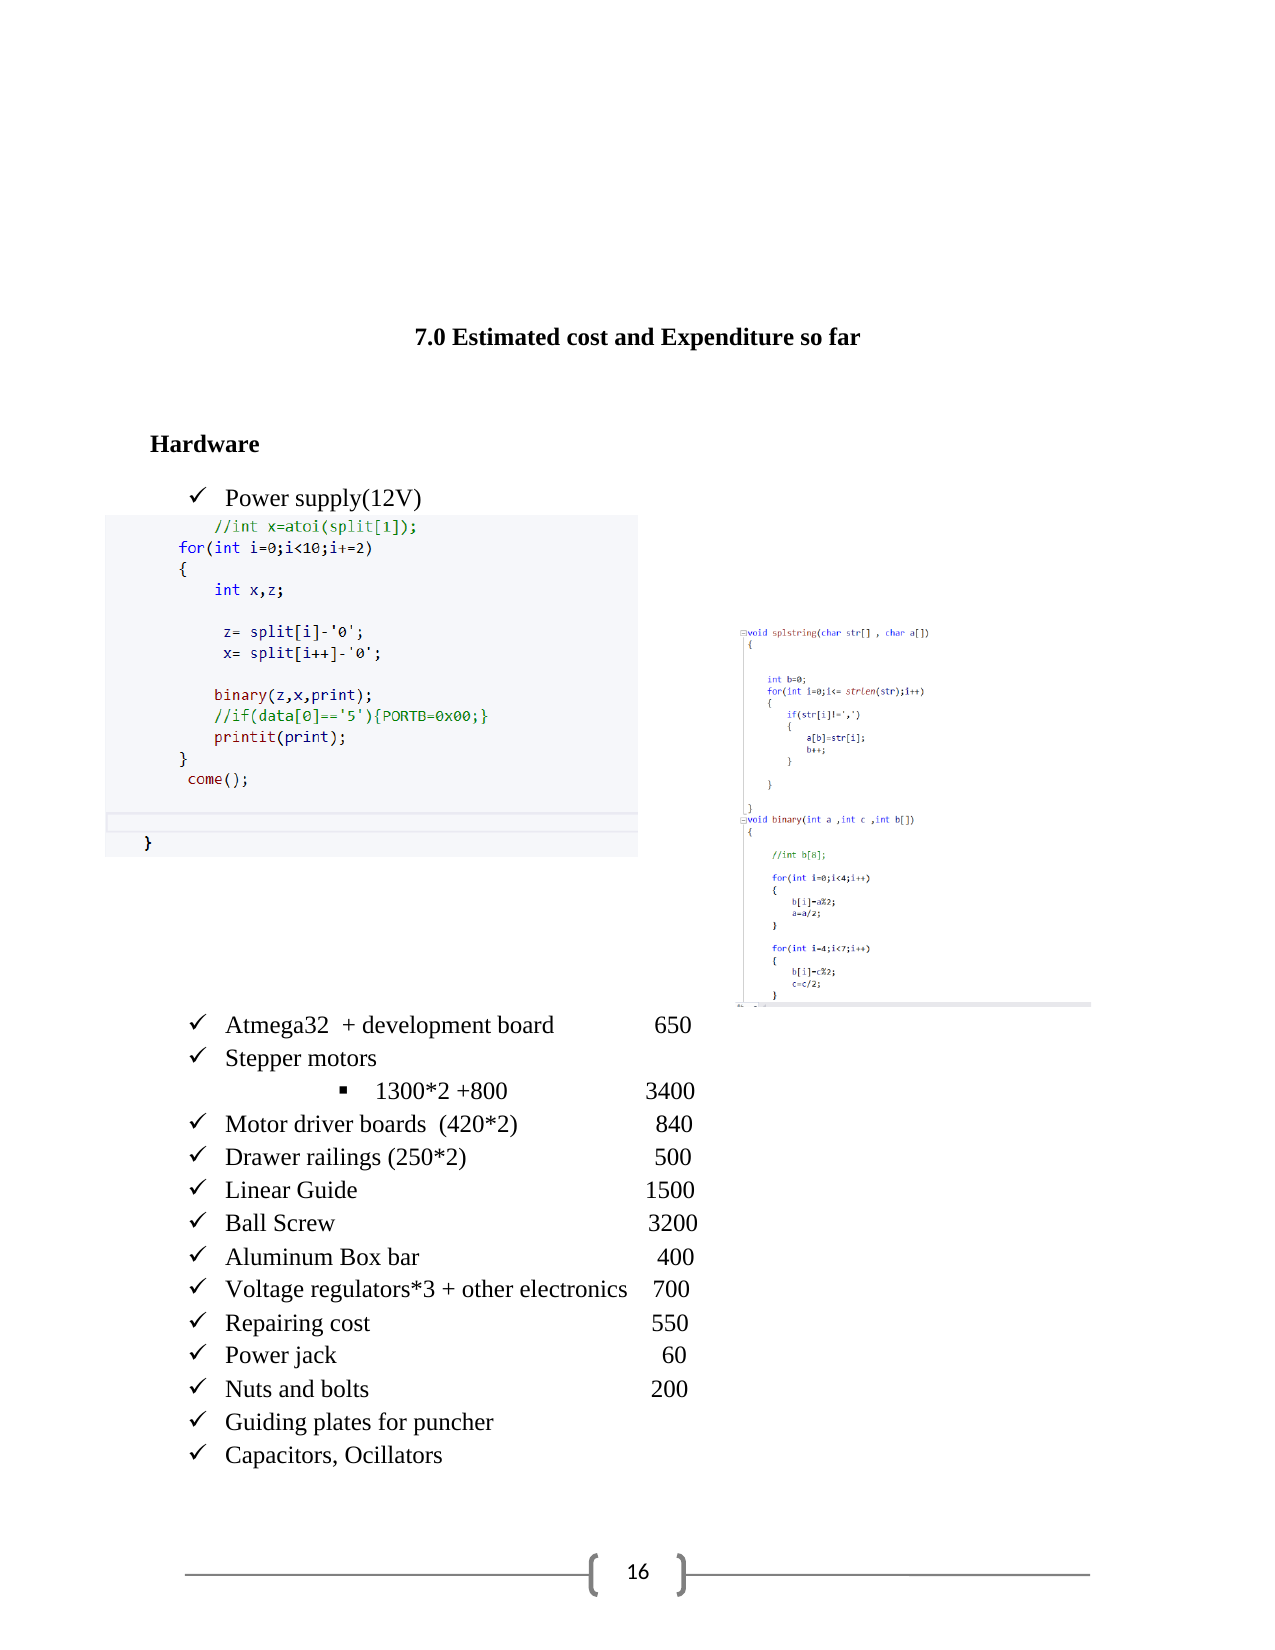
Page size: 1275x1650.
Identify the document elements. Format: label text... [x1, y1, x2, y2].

list Guiding plates for puncher [187, 1407, 1125, 1435]
picture [735, 618, 1092, 1007]
list Repairing cost 550 [187, 1308, 1125, 1336]
list Voltage regulators*3 + other electronics 700 [187, 1274, 1125, 1303]
list Drawer railings (250*2) 500 [187, 1142, 1125, 1171]
list Power jack 60 [187, 1341, 1125, 1369]
list Ball Screw 3200 [187, 1208, 1125, 1237]
list Nuts and bolts 200 [187, 1374, 1125, 1402]
list 1300*2 +800 3400 [337, 1076, 1125, 1105]
list Aluminum Box bar 400 [187, 1242, 1125, 1270]
list Capacitors, Ocillators [187, 1440, 1125, 1468]
text 7.0 Estimated cost and Expenditure so far [150, 322, 1125, 351]
picture [105, 515, 638, 857]
list Stepper motors [187, 1043, 1125, 1072]
list Motor driver boards (420*2) 840 [187, 1109, 1125, 1138]
text Hardware [150, 429, 1125, 458]
list Linear Guide 1500 [187, 1176, 1125, 1204]
list Power supply(12V) [187, 483, 1125, 512]
